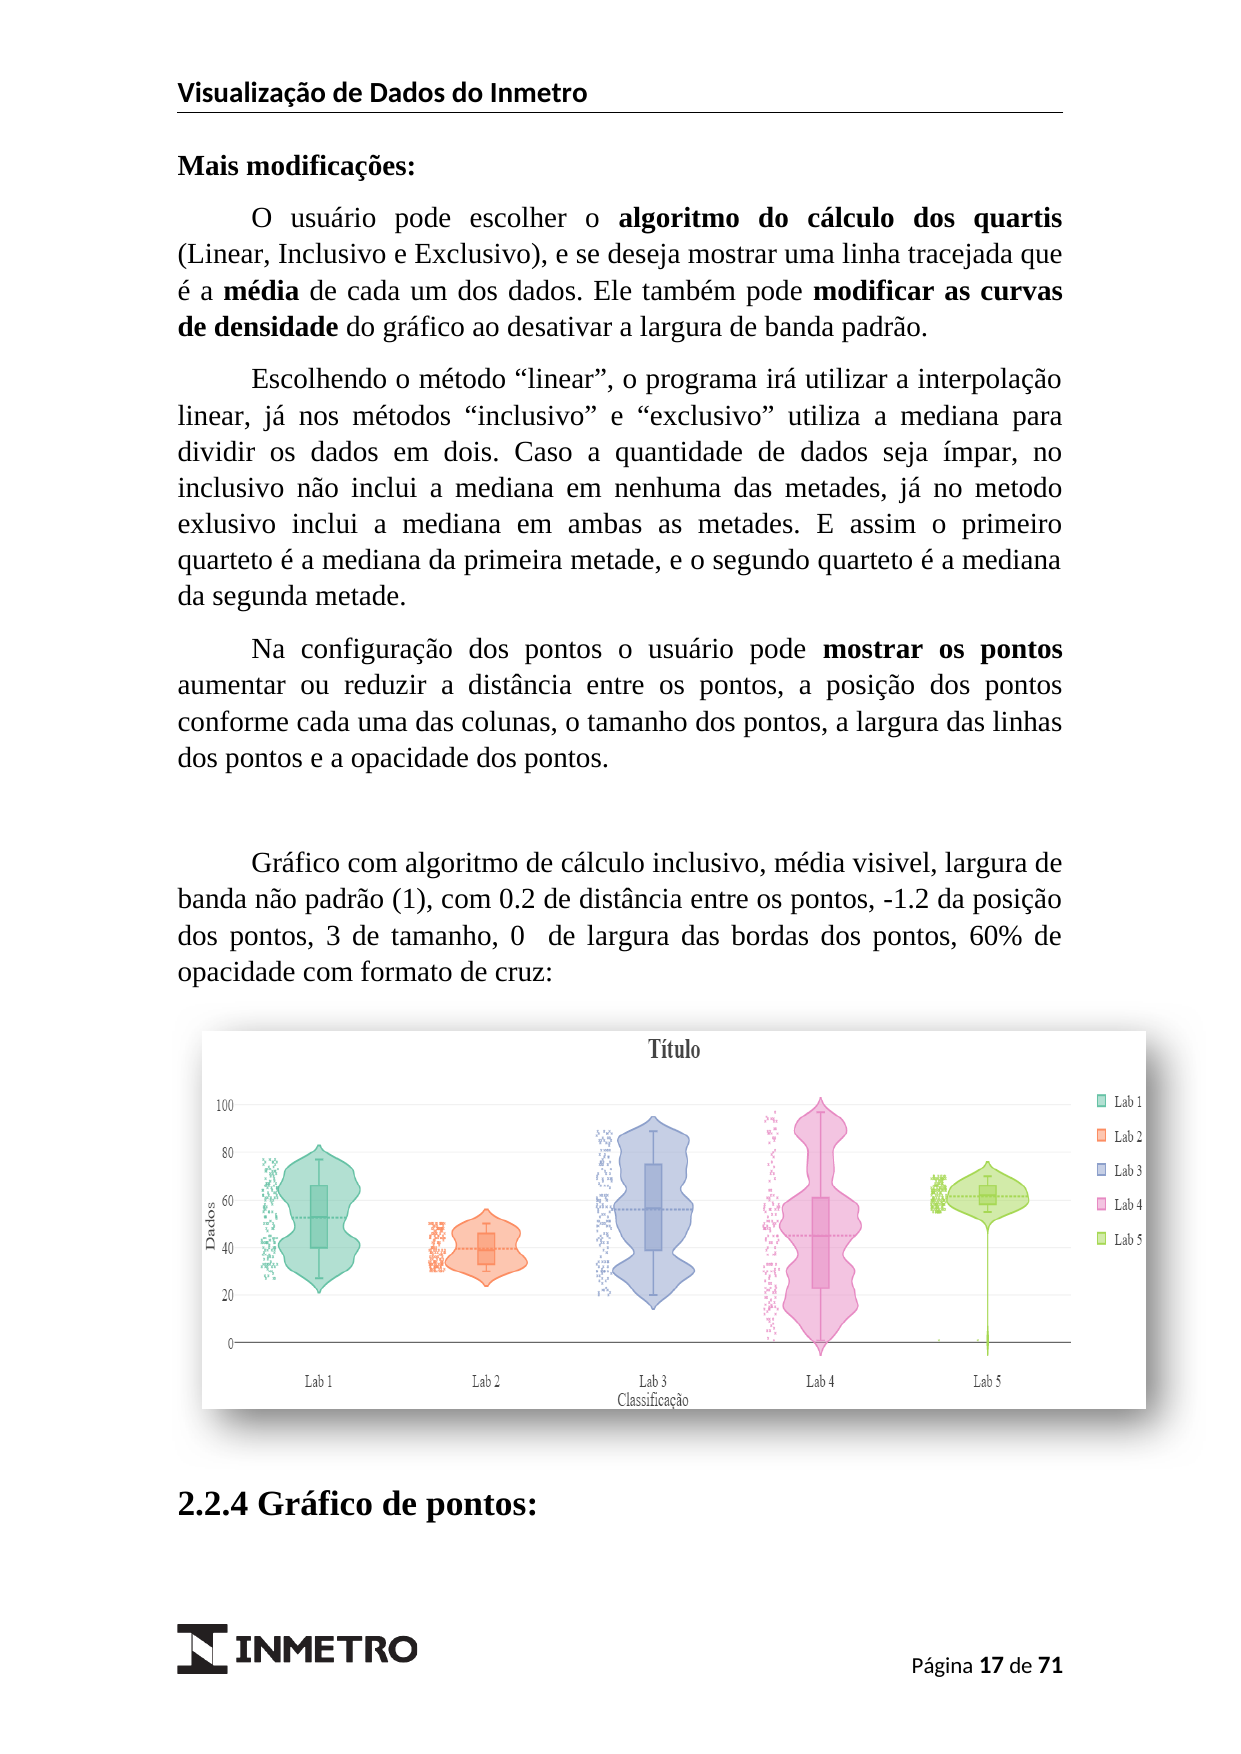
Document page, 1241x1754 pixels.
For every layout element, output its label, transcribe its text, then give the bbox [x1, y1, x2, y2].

text Gráfico com algoritmo de cálculo inclusivo, média visivel, largura de banda não padrão (1), com 0.2 de distância entre os pontos, -1.2 da posição dos pontos, 3 de tamanho, 0 de largura das bordas dos pontos, 60% de opacidade com formato de cruz: [177, 845, 1063, 987]
text Na configuração dos pontos o usuário pode mostrar os pontos aumentar ou reduzir a distância entre os pontos, a posição dos pontos conforme cada uma das colunas, o tamanho dos pontos, a largura das linhas dos pontos e a opacidade dos pontos. [177, 631, 1063, 773]
text O usuário pode escolher o algoritmo do cálculo dos quartis (Linear, Inclusivo e Exclusivo), e se deseja mostrar uma linha tracejada que é a média de cada um dos dados. Ele também pode modificar as curvas de densidade do gráfico ao desativar a largura de banda padrão. [177, 200, 1063, 342]
text Mais modificações: [177, 148, 1063, 181]
text 2.2.4 Gráfico de pontos: [177, 1482, 1063, 1523]
picture [177, 1624, 418, 1674]
picture [202, 1031, 1146, 1409]
text Escolhendo o método “linear”, o programa irá utilizar a interpolação linear, já nos métodos “inclusivo” e “exclusivo” utiliza a mediana para dividir os dados em dois. Caso a quantidade de dados seja ímpar, no inclusivo não inclui a mediana em nenhuma das metades, já no metodo exlusivo inclui a mediana em ambas as metades. E assim o primeiro quarteto é a mediana da primeira metade, e o segundo quarteto é a mediana da segunda metade. [177, 362, 1063, 612]
